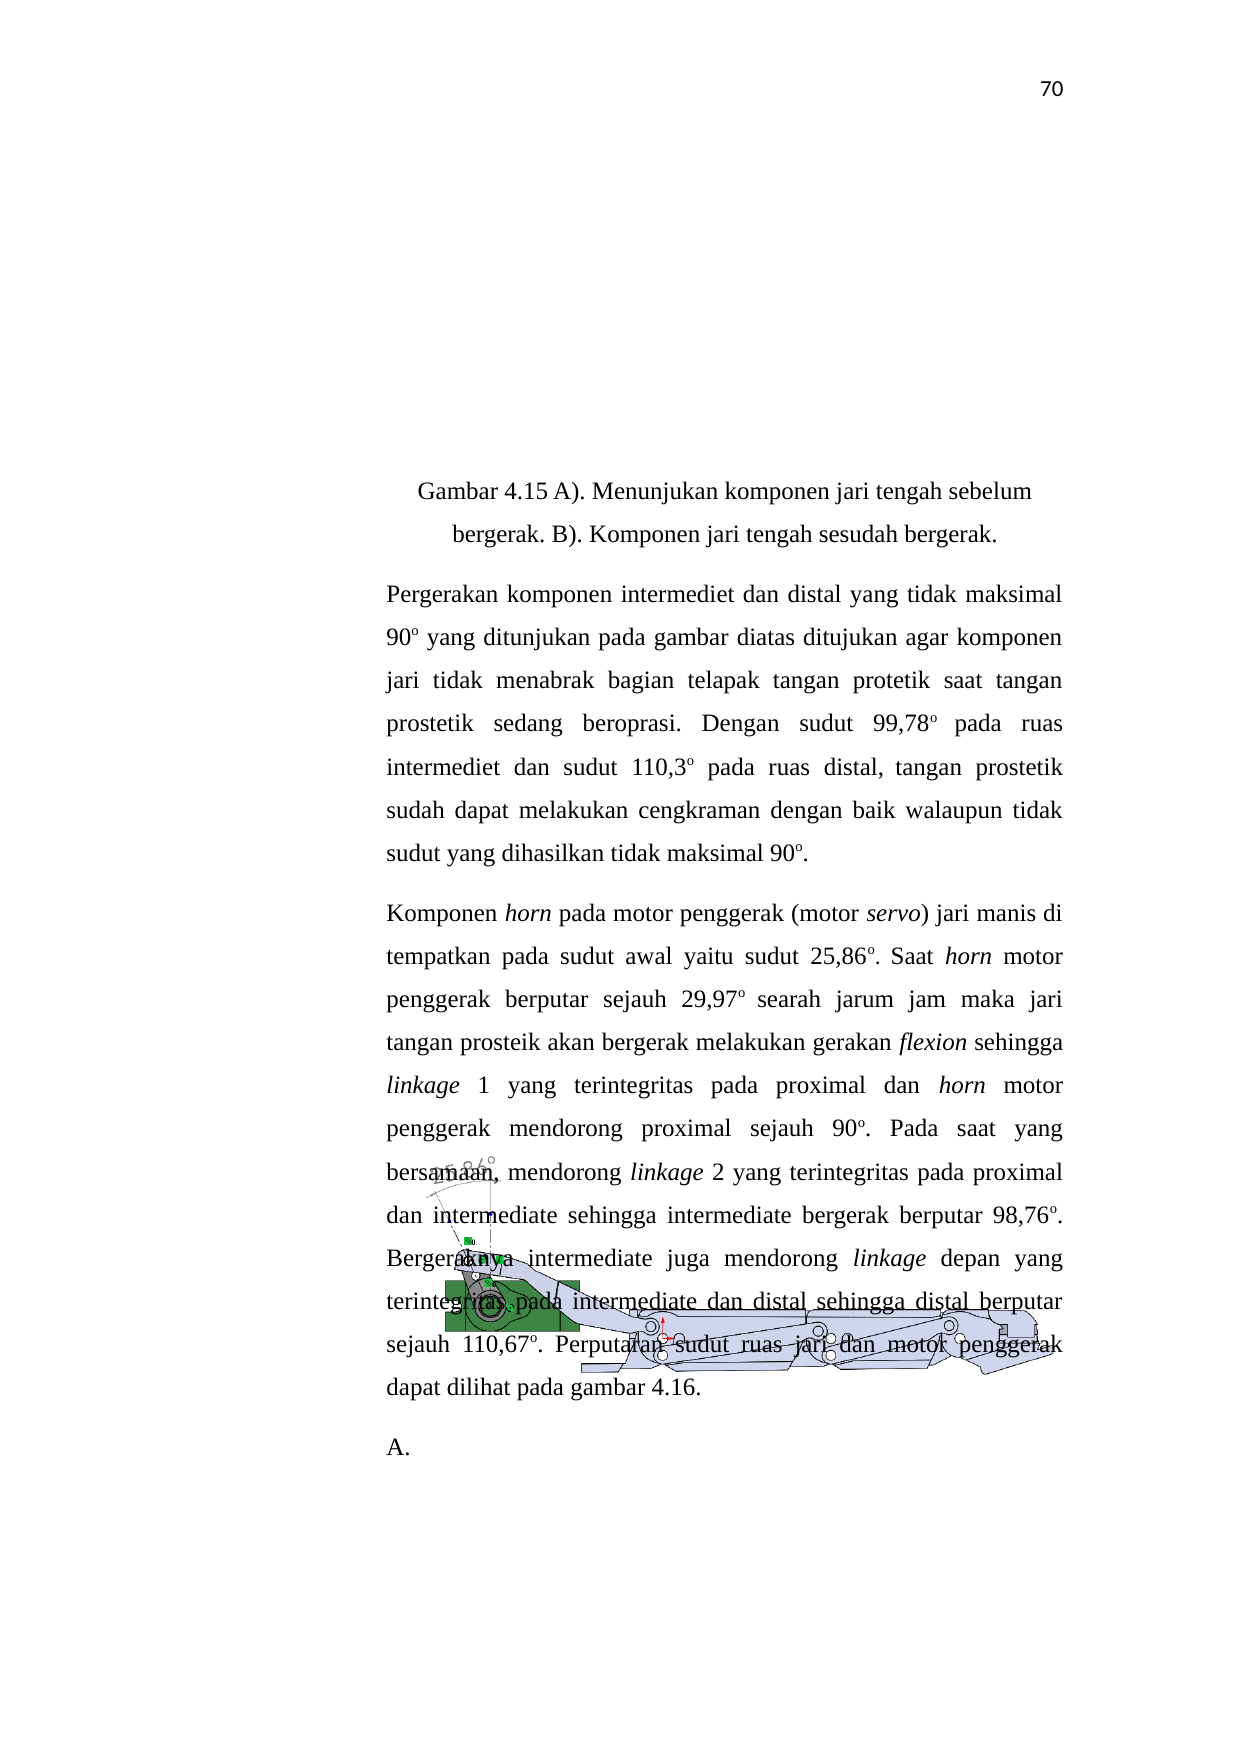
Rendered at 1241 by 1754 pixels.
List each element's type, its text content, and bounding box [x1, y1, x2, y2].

text Gambar 4.15 A). Menunjukan komponen jari tengah sebelum bergerak. B). Komponen jari tengah sesudah bergerak. [386, 476, 1063, 548]
text A. [386, 1432, 1063, 1461]
text Komponen horn pada motor penggerak (motor servo) jari manis di tempatkan pada sudut awal yaitu sudut 25,86o. Saat horn motor penggerak berputar sejauh 29,97o searah jarum jam maka jari tangan prosteik akan bergerak melakukan gerakan flexion sehingga linkage 1 yang terintegritas pada proximal dan horn motor penggerak mendorong proximal sejauh 90o. Pada saat yang bersamaan, mendorong linkage 2 yang terintegritas pada proximal dan intermediate sehingga intermediate bergerak berputar 98,76o. Bergeraknya intermediate juga mendorong linkage depan yang terintegritas pada intermediate dan distal sehingga distal berputar sejauh 110,67o. Perputaran sudut ruas jari dan motor penggerak dapat dilihat pada gambar 4.16. [386, 898, 1063, 1401]
text Pergerakan komponen intermediet dan distal yang tidak maksimal 90o yang ditunjukan pada gambar diatas ditujukan agar komponen jari tidak menabrak bagian telapak tangan protetik saat tangan prostetik sedang beroprasi. Dengan sudut 99,78o pada ruas intermediet dan sudut 110,3o pada ruas distal, tangan prostetik sudah dapat melakukan cengkraman dengan baik walaupun tidak sudut yang dihasilkan tidak maksimal 90o. [386, 579, 1063, 867]
